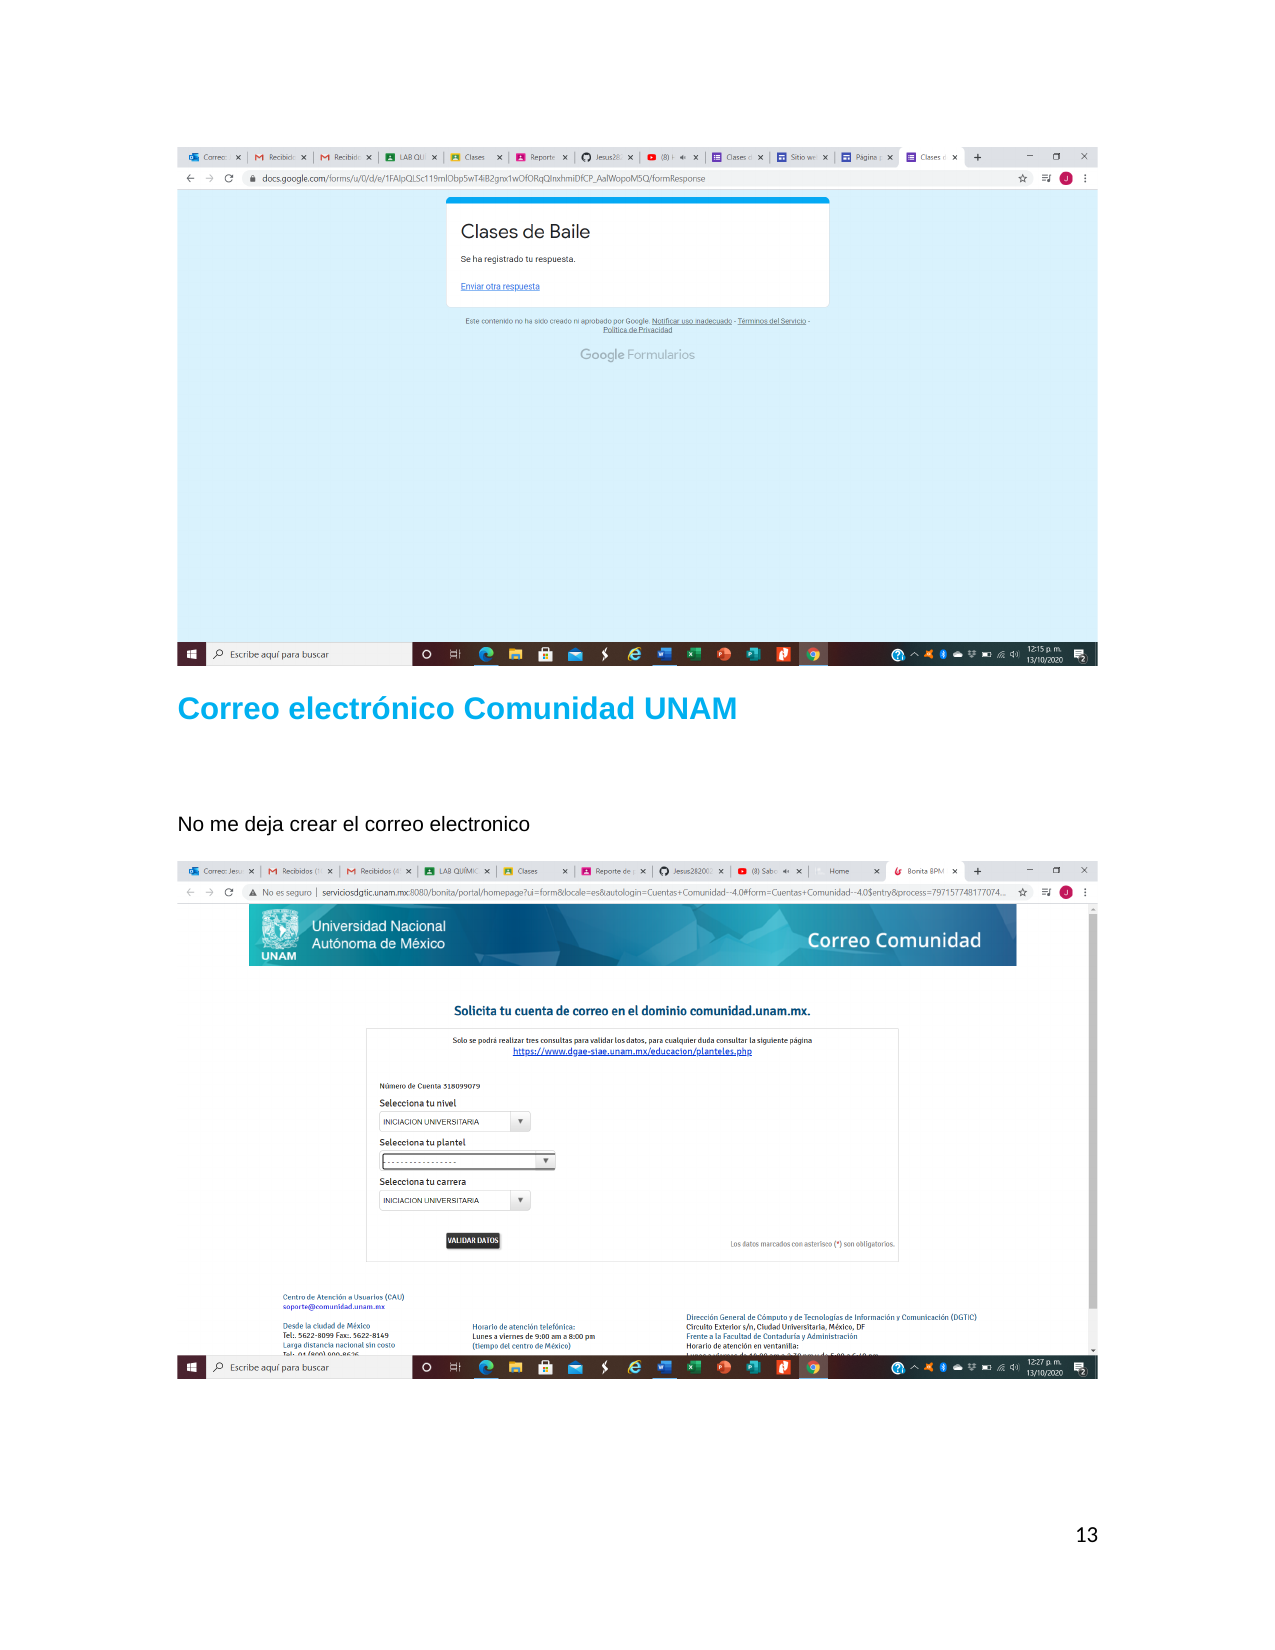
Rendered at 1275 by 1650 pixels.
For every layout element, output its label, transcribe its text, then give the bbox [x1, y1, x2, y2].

text Correo electrónico Comunidad UNAM [177, 690, 1098, 726]
text No me deja crear el correo electronico [177, 812, 1098, 836]
picture [177, 861, 1098, 1379]
picture [177, 147, 1098, 666]
